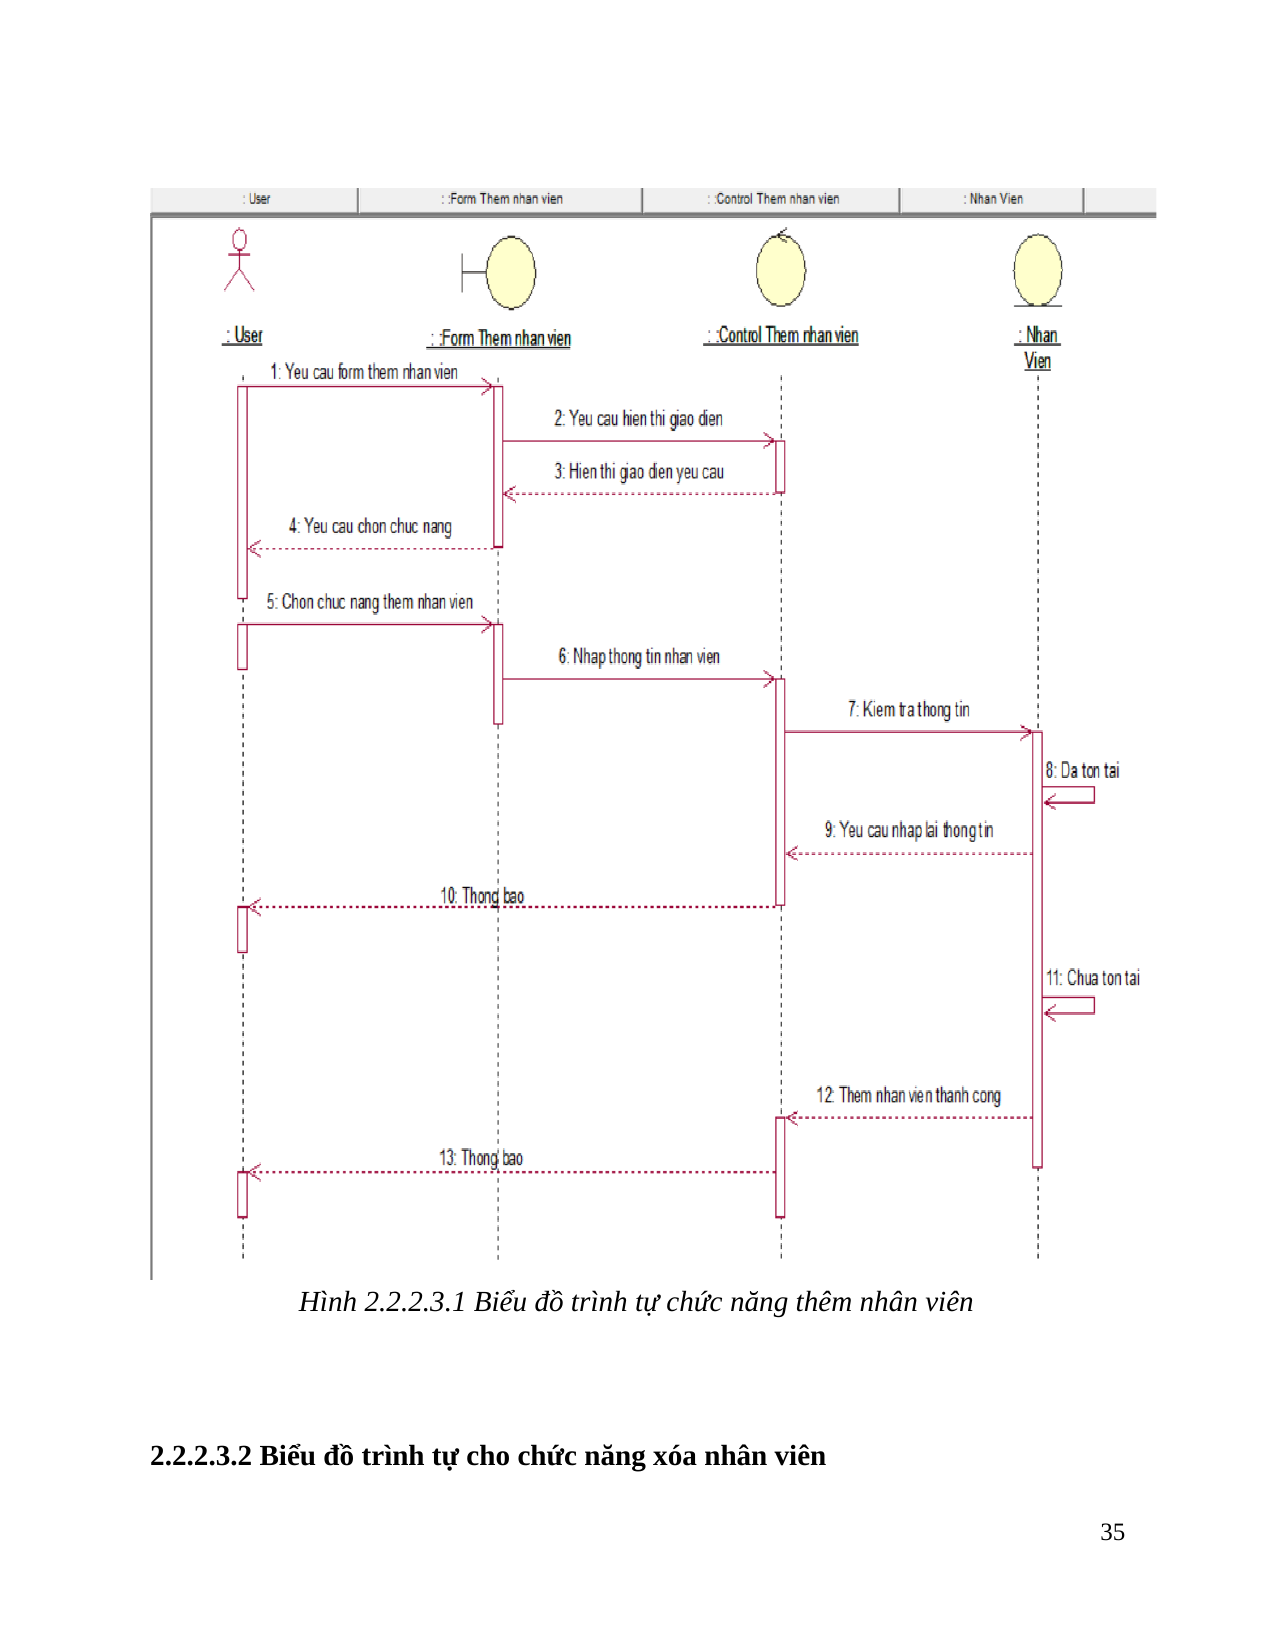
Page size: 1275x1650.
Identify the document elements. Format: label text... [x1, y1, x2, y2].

text 2.2.2.3.2 Biểu đồ trình tự cho chức năng xóa nhân viên [150, 1438, 1125, 1472]
picture [150, 188, 1157, 1280]
text Hình 2.2.2.3.1 Biểu đồ trình tự chức năng thêm nhân viên [150, 1284, 1125, 1318]
